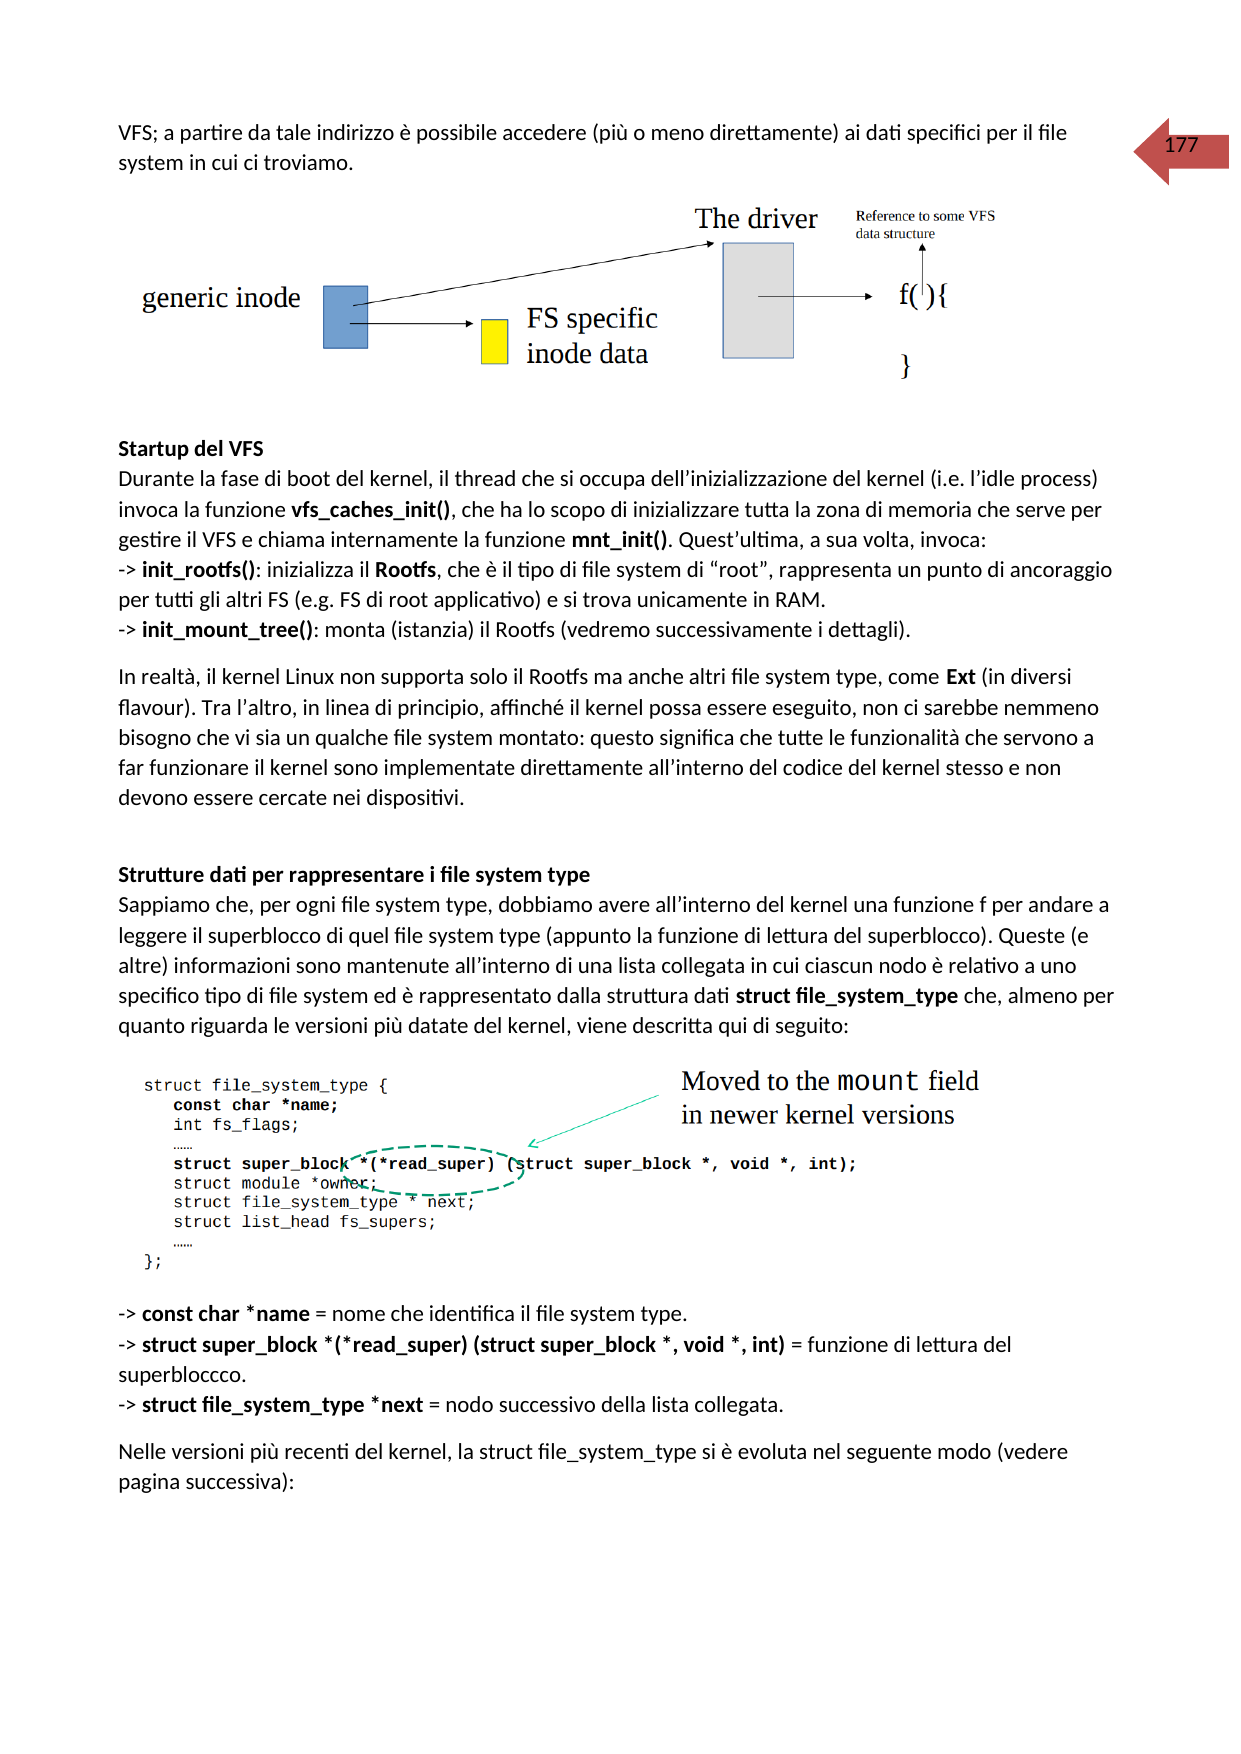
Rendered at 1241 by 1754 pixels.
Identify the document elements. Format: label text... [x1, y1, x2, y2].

text Nelle versioni più recenti del kernel, la struct file_system_type si è evoluta nel seguente modo (vedere pagina successiva): [118, 1437, 1122, 1495]
picture [118, 1058, 1001, 1281]
text Strutture dati per rappresentare i file system type Sappiamo che, per ogni file system type, dobbiamo avere all’interno del kernel una funzione f per andare a leggere il superblocco di quel file system type (appunto la funzione di lettura del superblocco). Queste (e altre) informazioni sono mantenute all’interno di una lista collegata in cui ciascun nodo è relativo a uno specifico tipo di file system ed è rappresentato dalla struttura dati struct file_system_type che, almeno per quanto riguarda le versioni più datate del kernel, viene descritta qui di seguito: [118, 830, 1122, 1039]
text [118, 118, 1122, 176]
picture [118, 195, 1019, 386]
text Startup del VFS Durante la fase di boot del kernel, il thread che si occupa dell’inizializzazione del kernel (i.e. l’idle process) invoca la funzione vfs_caches_init(), che ha lo scopo di inizializzare tutta la zona di memoria che serve per gestire il VFS e chiama internamente la funzione mnt_init(). Quest’ultima, a sua volta, invoca: -> init_rootfs(): inizializza il Rootfs, che è il tipo di file system di “root”, rappresenta un punto di ancoraggio per tutti gli altri FS (e.g. FS di root applicativo) e si trova unicamente in RAM. -> init_mount_tree(): monta (istanzia) il Rootfs (vedremo successivamente i dettagli). [118, 404, 1122, 643]
text In realtà, il kernel Linux non supporta solo il Rootfs ma anche altri file system type, come Ext (in diversi flavour). Tra l’altro, in linea di principio, affinché il kernel possa essere eseguito, non ci sarebbe nemmeno bisogno che vi sia un qualche file system montato: questo significa che tutte le funzionalità che servono a far funzionare il kernel sono implementate direttamente all’interno del codice del kernel stesso e non devono essere cercate nei dispositivi. [118, 662, 1122, 811]
text -> const char *name = nome che identifica il file system type. -> struct super_block *(*read_super) (struct super_block *, void *, int) = funzione di lettura del superbloccco. -> struct file_system_type *next = nodo successivo della lista collegata. [118, 1299, 1122, 1418]
